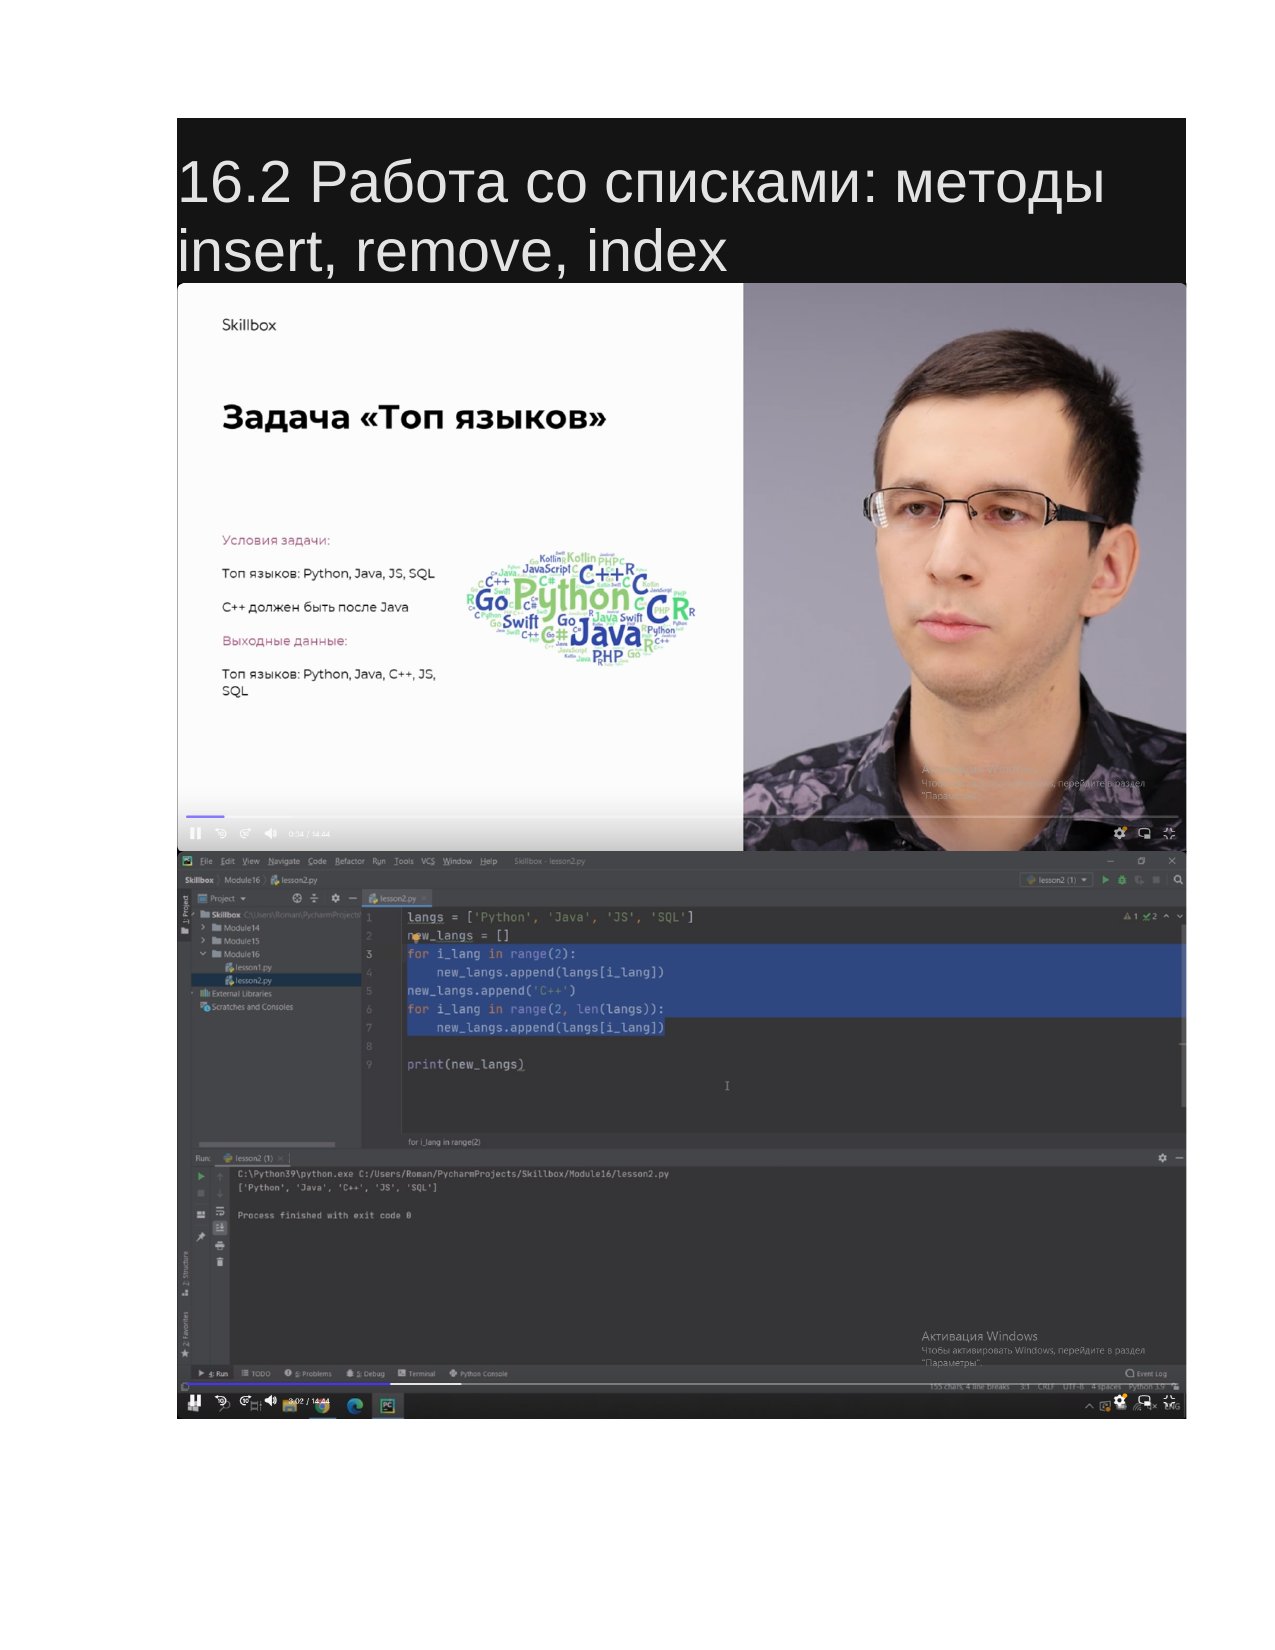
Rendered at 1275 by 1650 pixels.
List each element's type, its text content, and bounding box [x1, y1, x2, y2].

picture [177, 283, 1187, 1419]
subtitle 16.2 Работа со списками: методы insert, remove, index [177, 118, 1186, 283]
